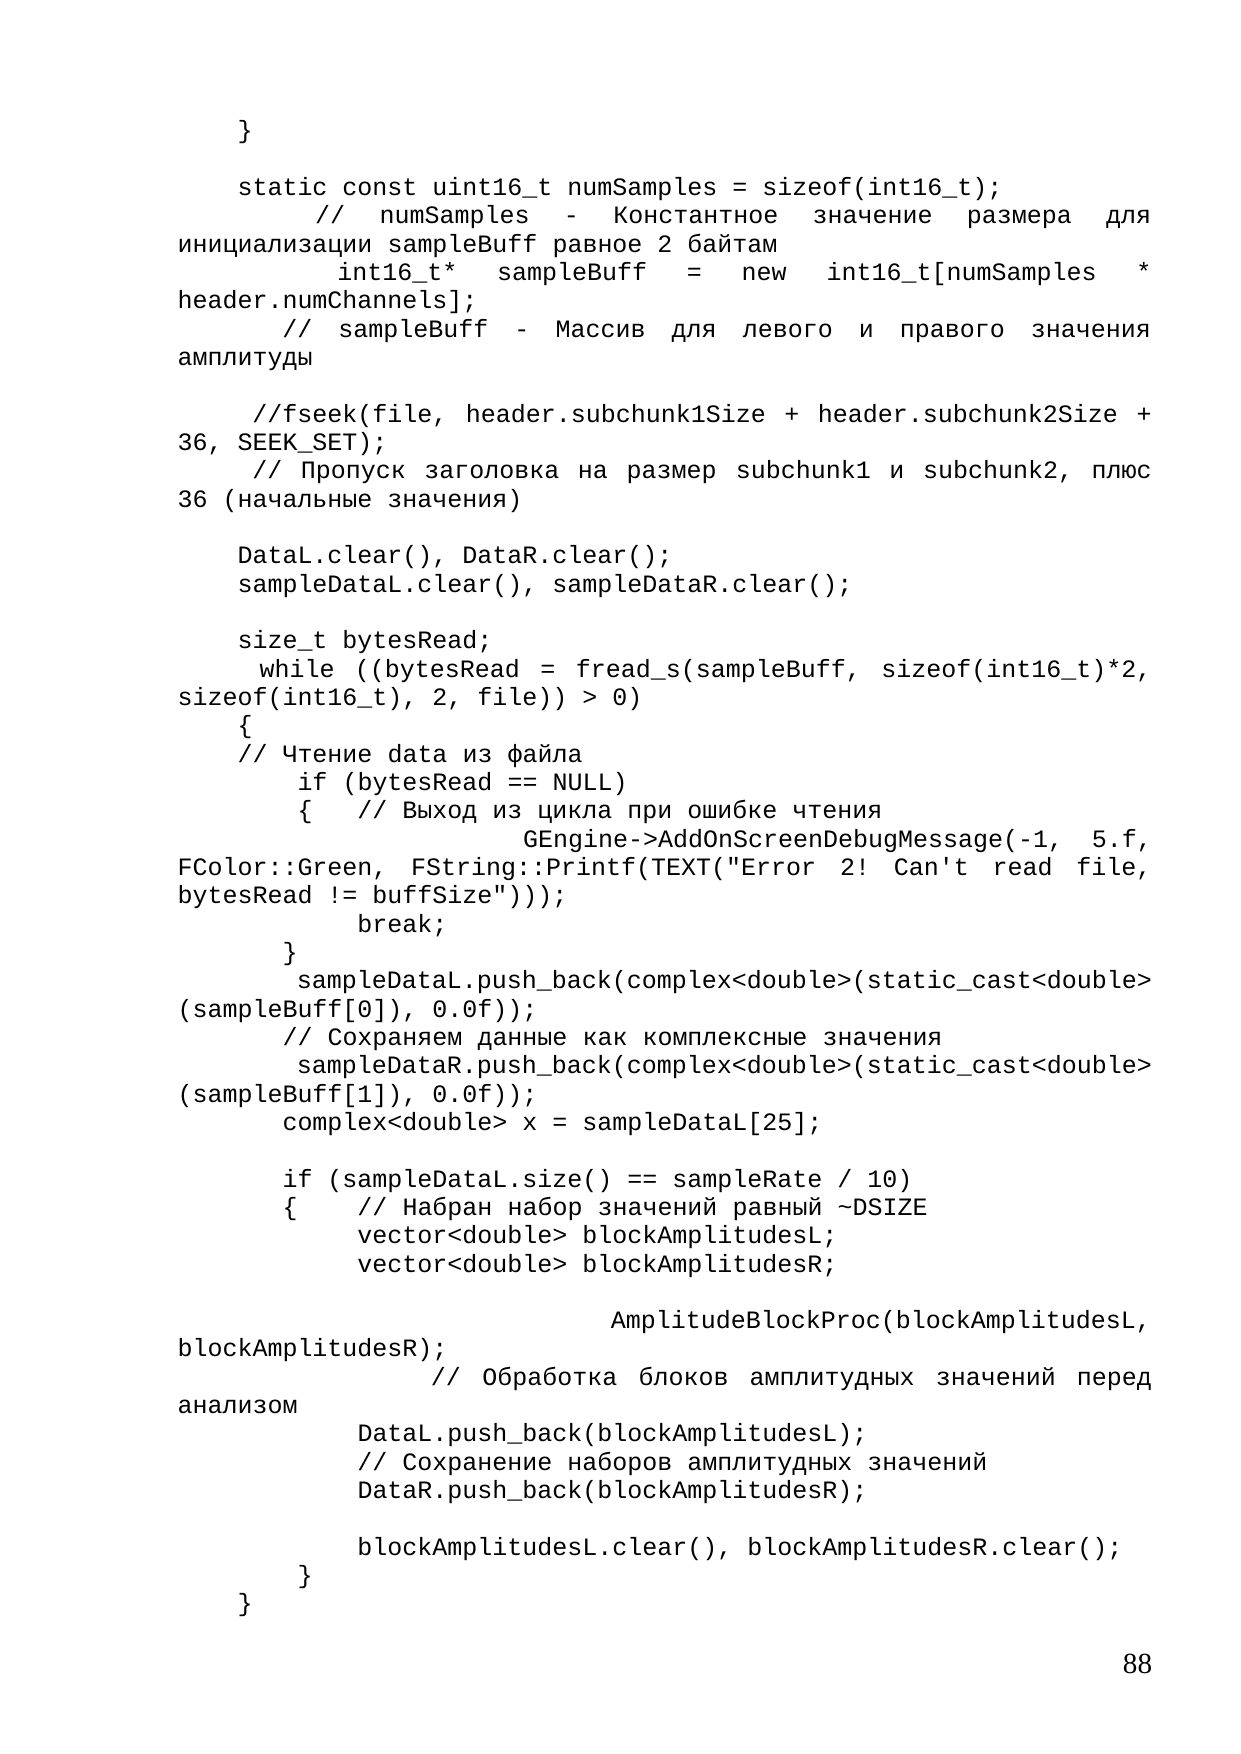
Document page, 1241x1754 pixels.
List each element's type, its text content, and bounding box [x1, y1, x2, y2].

text break; [177, 911, 1152, 940]
text int16_t* sampleBuff = new int16_t[numSamples * header.numChannels]; [177, 260, 1152, 316]
text //fseek(file, header.subchunk1Size + header.subchunk2Size + 36, SEEK_SET); [177, 401, 1152, 458]
text // Сохраняем данные как комплексные значения [177, 1025, 1152, 1053]
text DataR.push_back(blockAmplitudesR); [177, 1477, 1152, 1506]
text // sampleBuff - Массив для левого и правого значения амплитуды [177, 316, 1152, 373]
text sampleDataL.push_back(complex<double>(static_cast<double> (sampleBuff[0]), 0.0f)); [177, 968, 1152, 1025]
text vector<double> blockAmplitudesR; [177, 1251, 1152, 1279]
text { // Выход из цикла при ошибке чтения [177, 798, 1152, 826]
text // numSamples - Константное значение размера для инициализации sampleBuff равное 2 байтам [177, 203, 1152, 260]
text sampleDataL.clear(), sampleDataR.clear(); [177, 571, 1152, 600]
text DataL.clear(), DataR.clear(); [177, 543, 1152, 571]
text sampleDataR.push_back(complex<double>(static_cast<double> (sampleBuff[1]), 0.0f)); [177, 1053, 1152, 1110]
text } [177, 1591, 1152, 1619]
text // Пропуск заголовка на размер subchunk1 и subchunk2, плюс 36 (начальные значения) [177, 458, 1152, 515]
text GEngine->AddOnScreenDebugMessage(-1, 5.f, FColor::Green, FString::Printf(TEXT("Error 2! Can't read file, bytesRead != buffSize"))); [177, 826, 1152, 911]
text // Сохранение наборов амплитудных значений [177, 1449, 1152, 1477]
text blockAmplitudesL.clear(), blockAmplitudesR.clear(); [177, 1534, 1152, 1562]
text if (sampleDataL.size() == sampleRate / 10) [177, 1166, 1152, 1194]
text vector<double> blockAmplitudesL; [177, 1223, 1152, 1251]
text { // Набран набор значений равный ~DSIZE [177, 1194, 1152, 1223]
text while ((bytesRead = fread_s(sampleBuff, sizeof(int16_t)*2, sizeof(int16_t), 2, file)) > 0) [177, 656, 1152, 713]
text if (bytesRead == NULL) [177, 770, 1152, 798]
text AmplitudeBlockProc(blockAmplitudesL, blockAmplitudesR); [177, 1307, 1152, 1364]
text DataL.push_back(blockAmplitudesL); [177, 1421, 1152, 1449]
text size_t bytesRead; [177, 628, 1152, 656]
text static const uint16_t numSamples = sizeof(int16_t); [177, 175, 1152, 203]
text complex<double> x = sampleDataL[25]; [177, 1110, 1152, 1138]
text // Чтение data из файла [177, 741, 1152, 770]
text } [177, 1562, 1152, 1591]
text } [177, 940, 1152, 968]
text // Обработка блоков амплитудных значений перед анализом [177, 1364, 1152, 1421]
text { [177, 713, 1152, 741]
text } [177, 118, 1152, 146]
